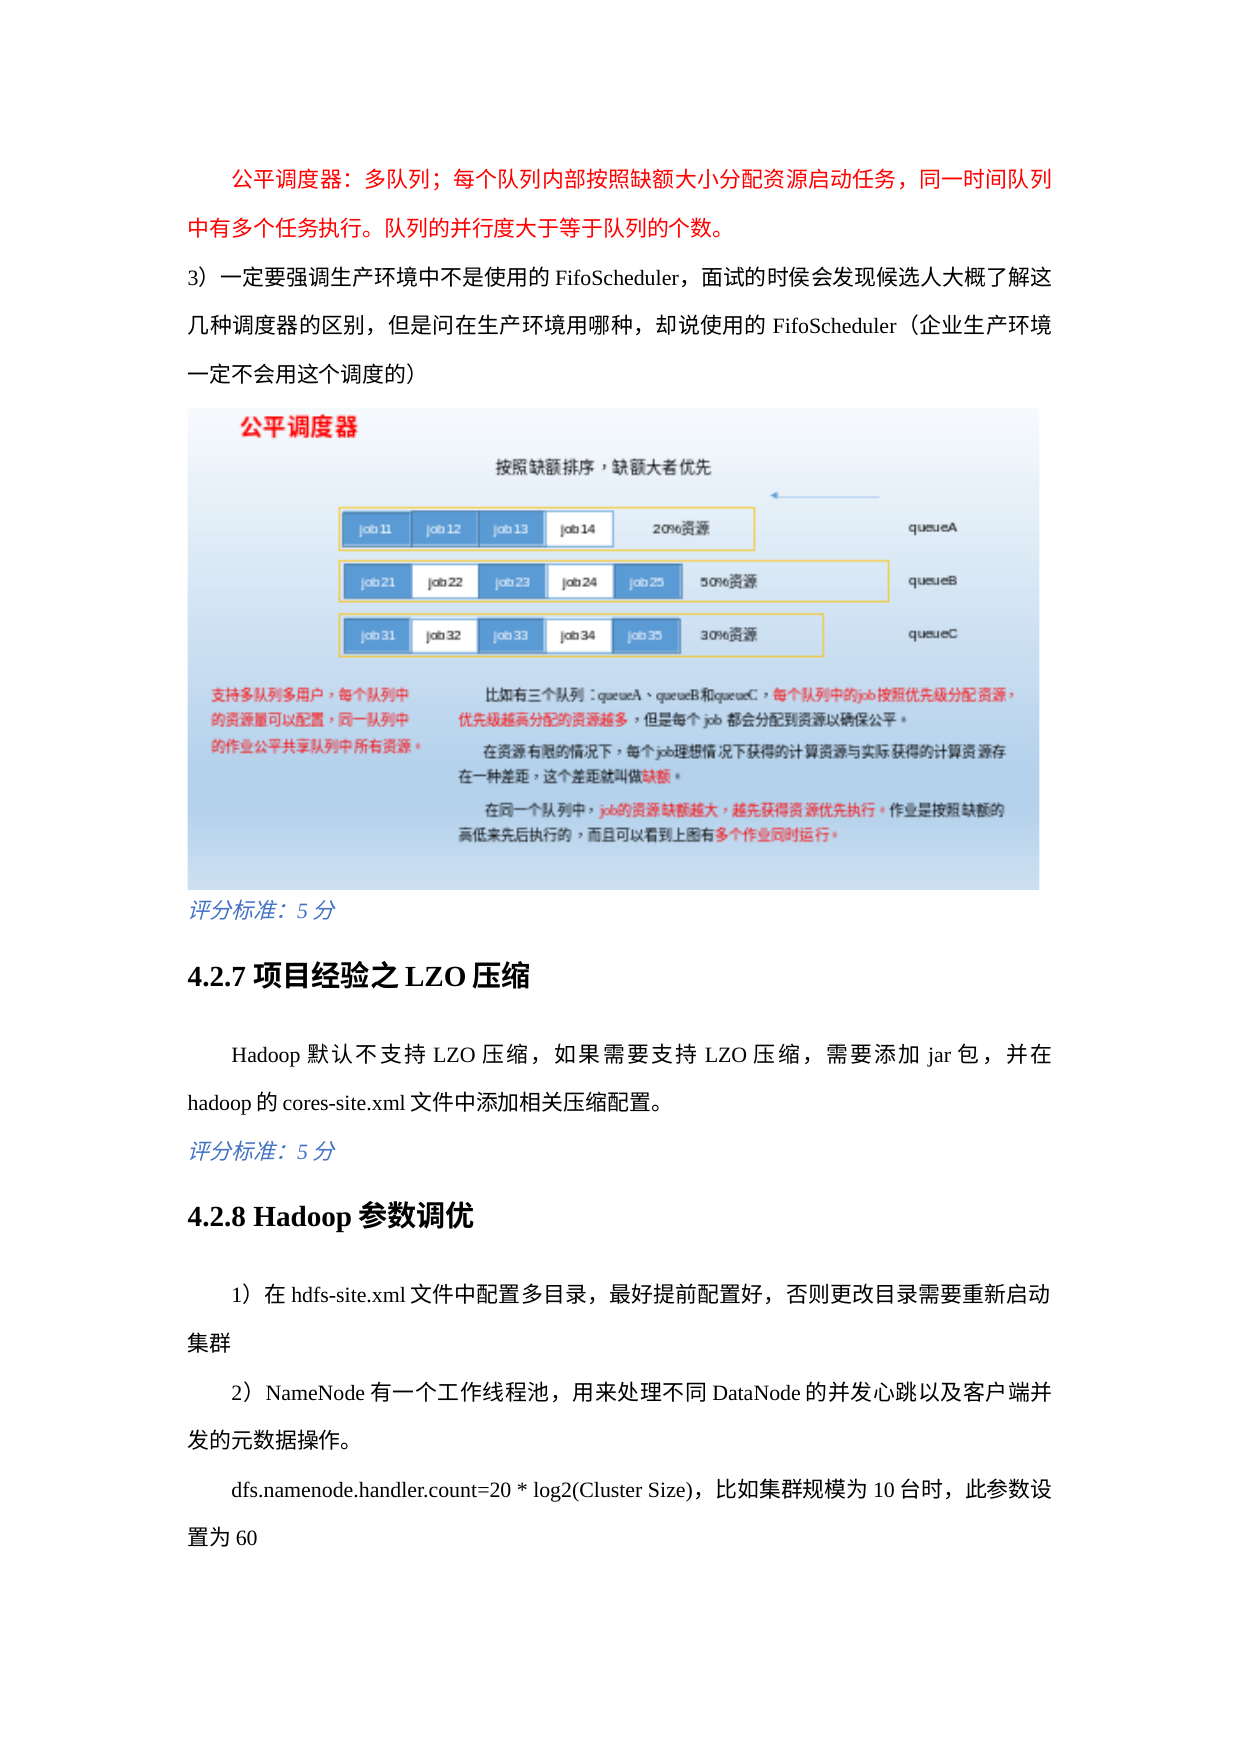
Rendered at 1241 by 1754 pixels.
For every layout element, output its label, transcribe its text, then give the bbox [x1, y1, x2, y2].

text 公平调度器：多队列；每个队列内部按照缺额大小分配资源启动任务，同一时间队列中有多个任务执行。队列的并行度大于等于队列的个数。 [187, 162, 1053, 243]
text Hadoop默认不支持LZO压缩，如果需要支持LZO压缩，需要添加jar包，并在hadoop的cores-site.xml文件中添加相关压缩配置。 [187, 1036, 1053, 1117]
text 评分标准：5分 [187, 892, 1053, 925]
text 评分标准：5分 [187, 1133, 1053, 1166]
text dfs.namenode.handler.count=20 * log2(Cluster Size)，比如集群规模为10台时，此参数设置为60 [187, 1471, 1053, 1552]
text 2）NameNode有一个工作线程池，用来处理不同DataNode的并发心跳以及客户端并发的元数据操作。 [187, 1374, 1053, 1455]
subtitle 4.2.8 Hadoop参数调优 [187, 1182, 1053, 1247]
text 1）在hdfs-site.xml文件中配置多目录，最好提前配置好，否则更改目录需要重新启动集群 [187, 1277, 1053, 1358]
subtitle 4.2.7 项目经验之LZO压缩 [187, 941, 1053, 1006]
text 3）一定要强调生产环境中不是使用的FifoScheduler，面试的时侯会发现候选人大概了解这几种调度器的区别，但是问在生产环境用哪种，却说使用的FifoScheduler（企业生产环境一定不会用这个调度的） [187, 259, 1053, 389]
